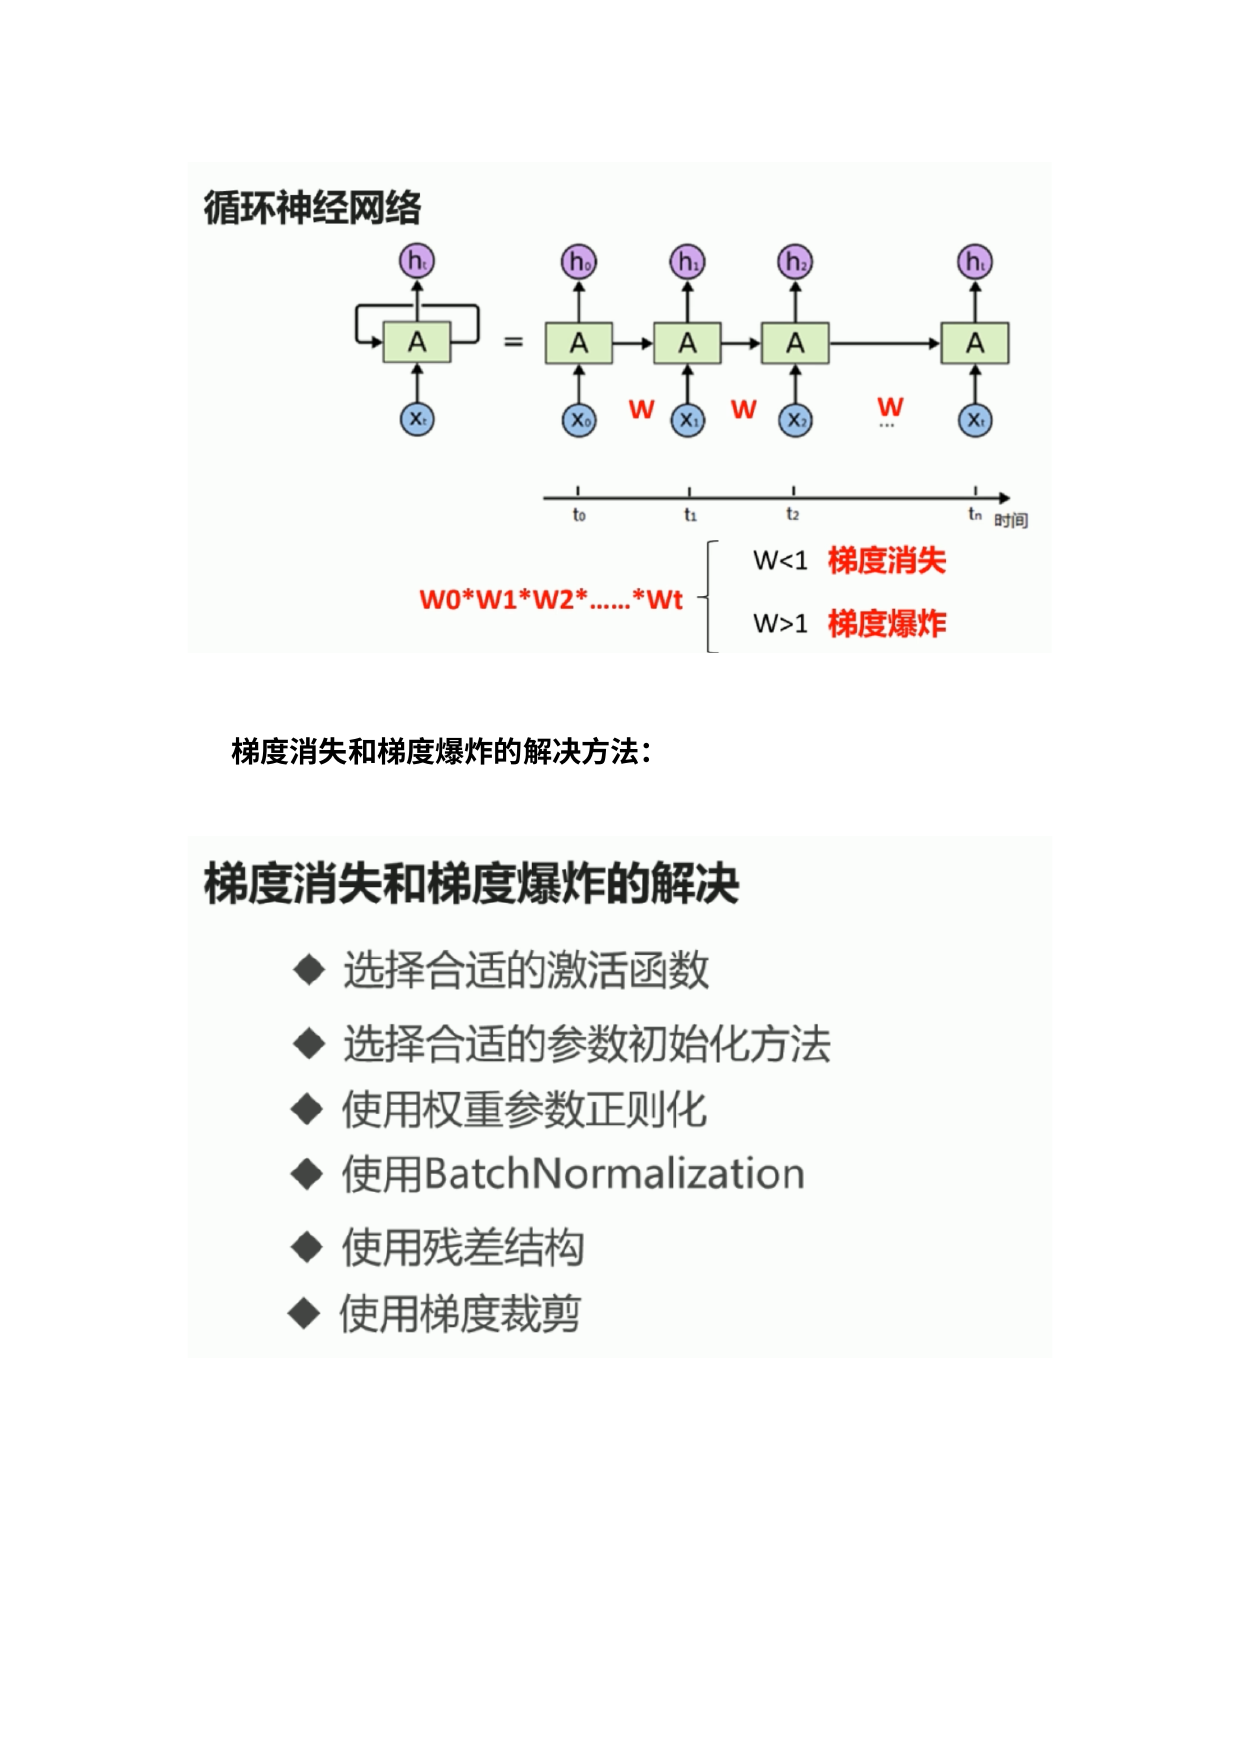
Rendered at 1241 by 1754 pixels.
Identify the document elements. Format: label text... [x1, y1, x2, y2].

picture [187, 162, 1052, 653]
picture [187, 836, 1053, 1358]
